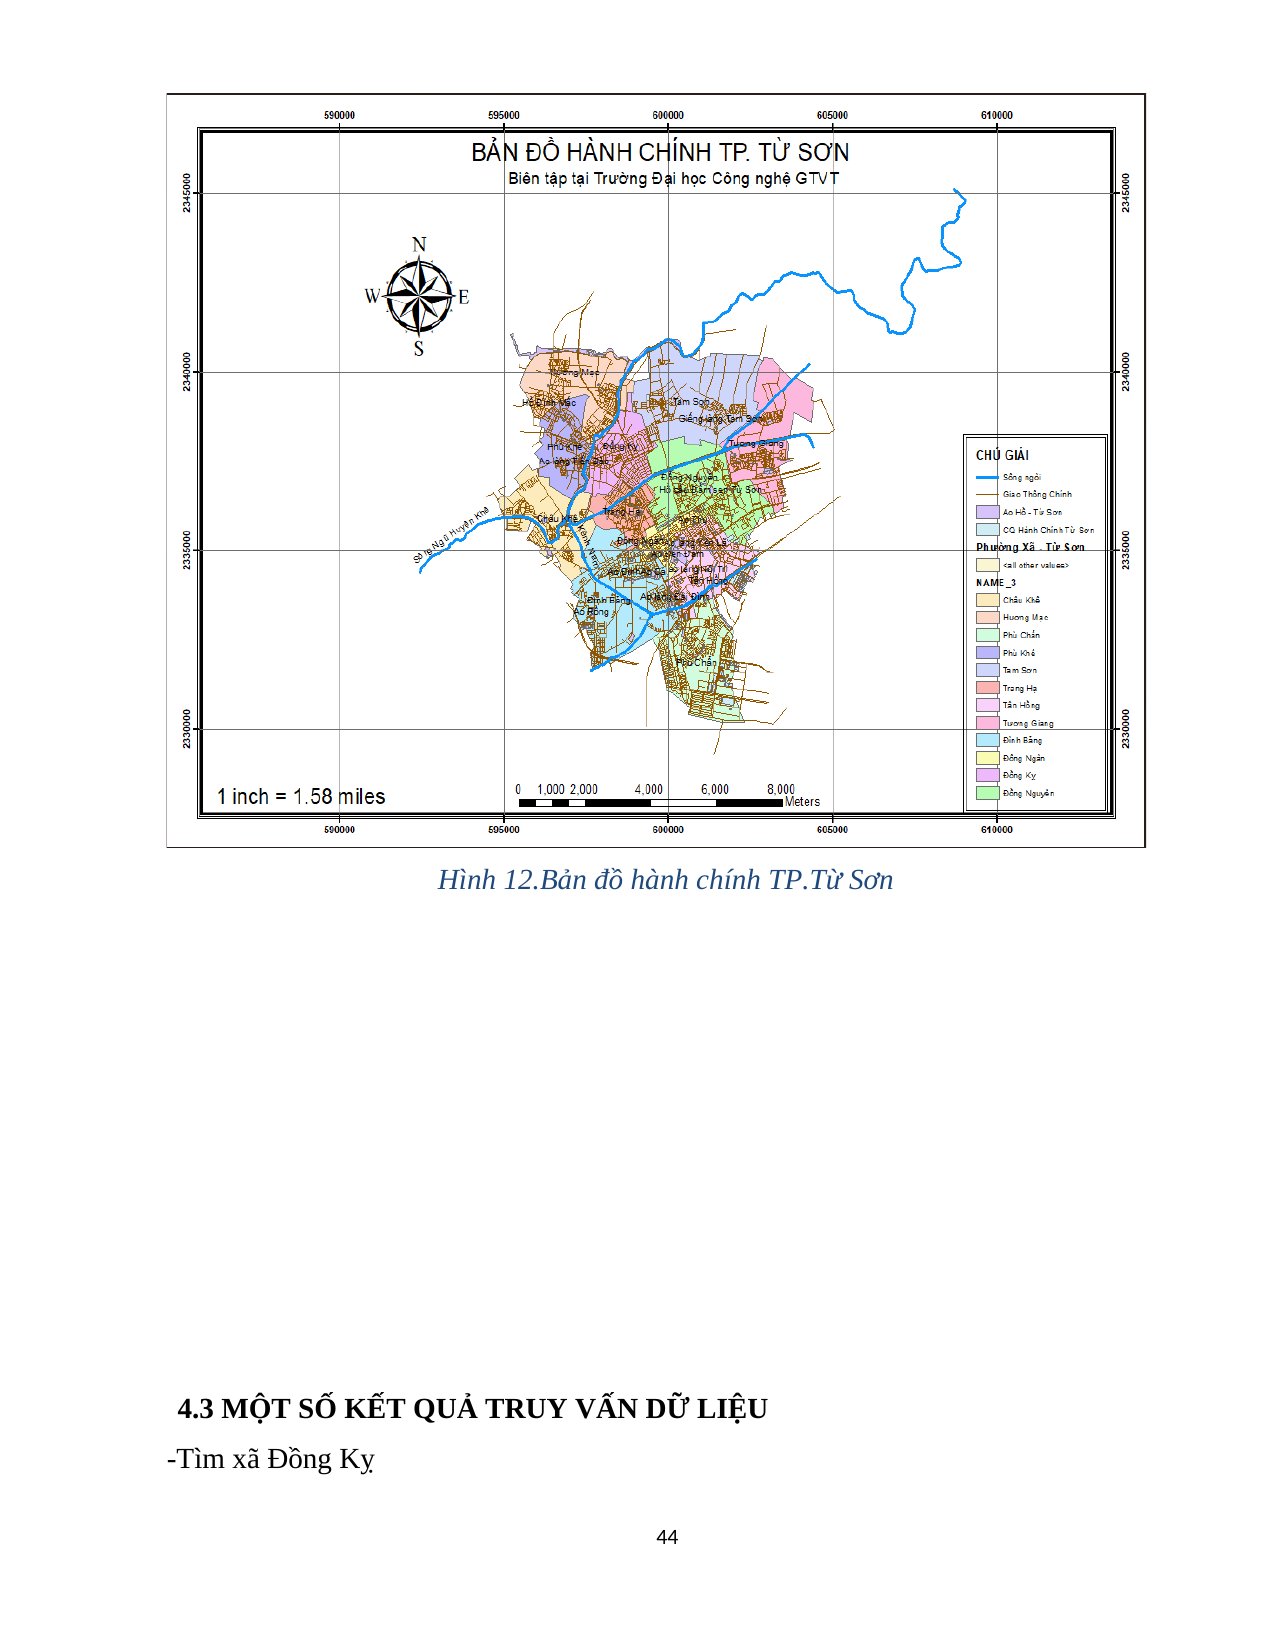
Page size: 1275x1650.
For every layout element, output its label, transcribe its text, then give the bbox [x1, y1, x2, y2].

subtitle 4.3 MỘT SỐ KẾT QUẢ TRUY VẤN DỮ LIỆU [177, 1391, 1157, 1425]
text -Tìm xã Đồng Kỵ [167, 1442, 1157, 1475]
picture [166, 93, 1147, 848]
text Hình 12.Bản đồ hành chính TP.Từ Sơn [177, 862, 1157, 895]
